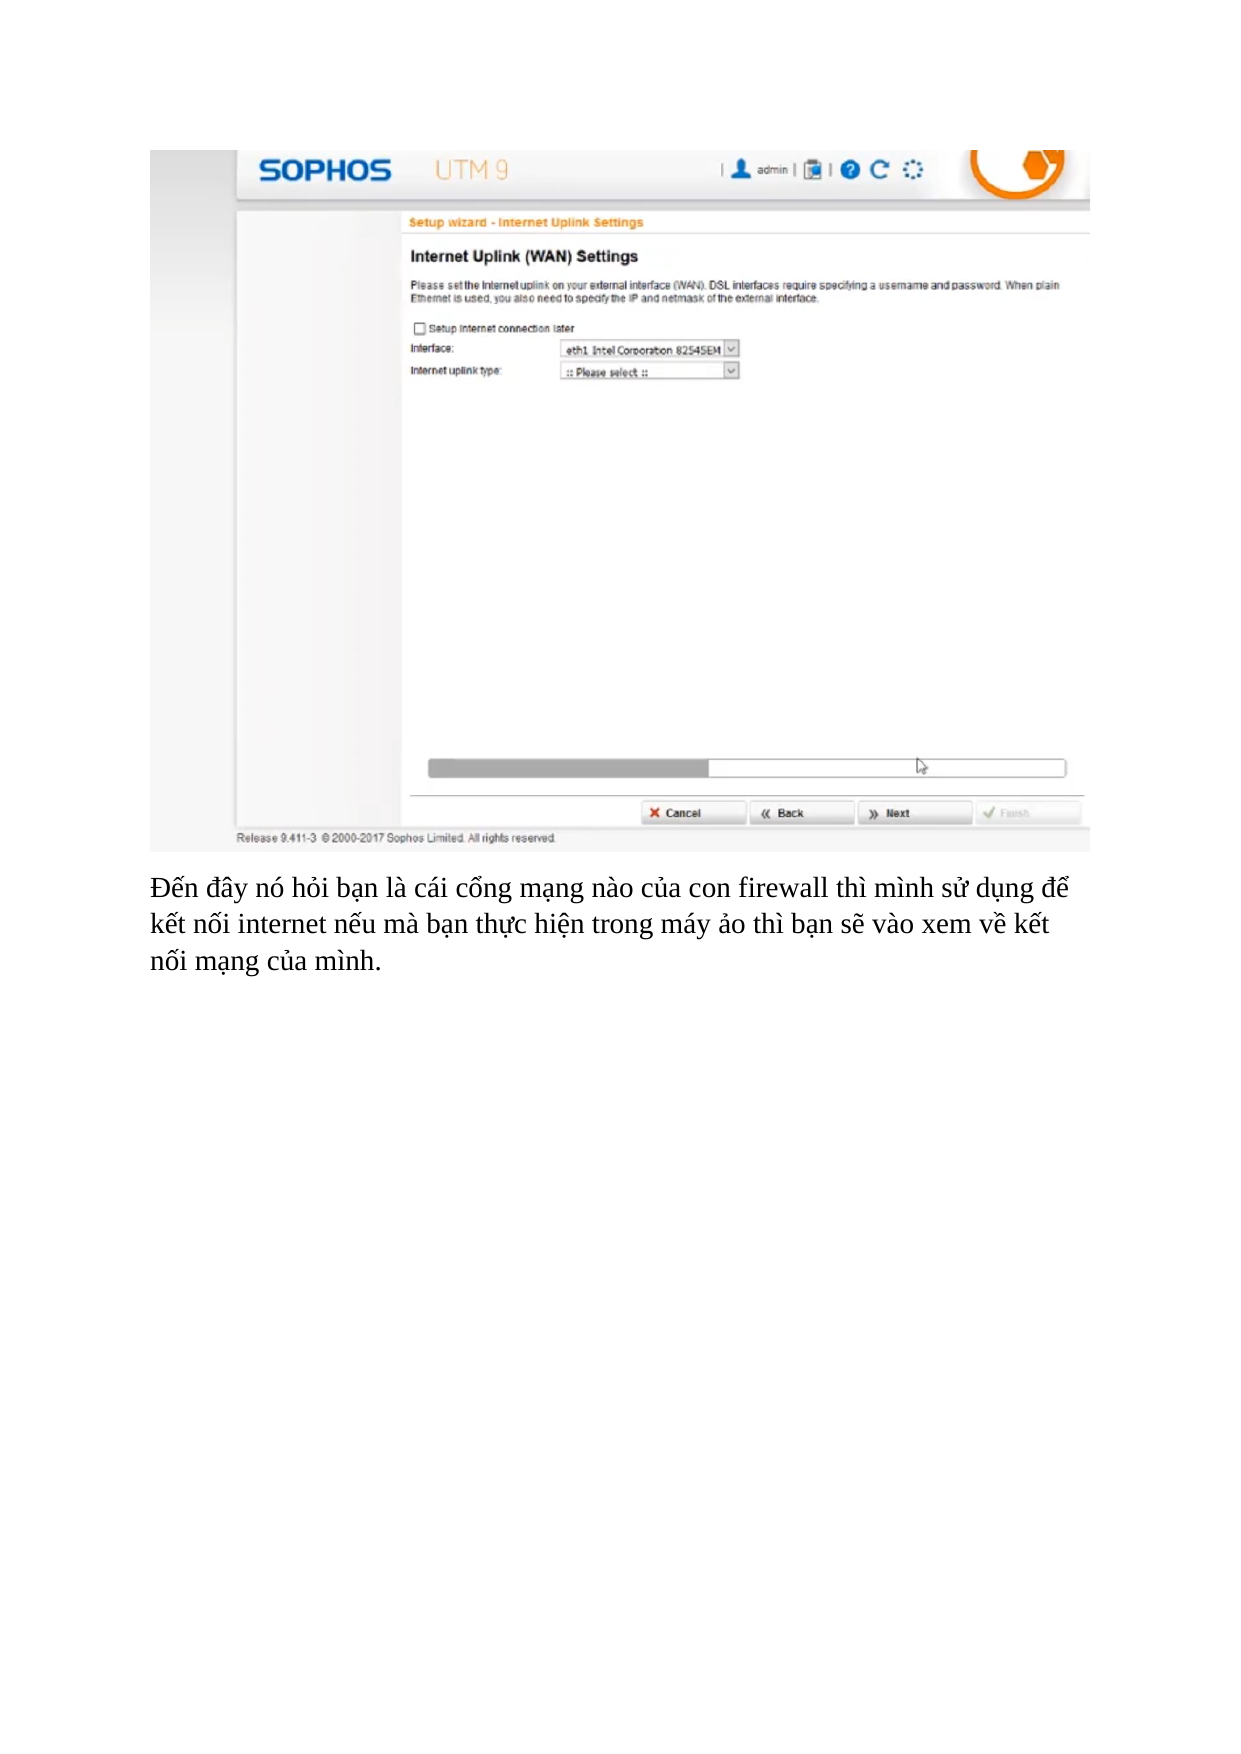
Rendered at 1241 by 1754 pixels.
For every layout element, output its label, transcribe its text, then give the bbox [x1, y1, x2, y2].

picture [150, 150, 1091, 852]
text Đến đây nó hỏi bạn là cái cổng mạng nào của con firewall thì mình sử dụng để kết nối internet nếu mà bạn thực hiện trong máy ảo thì bạn sẽ vào xem về kết nối mạng của mình. [150, 870, 1090, 976]
